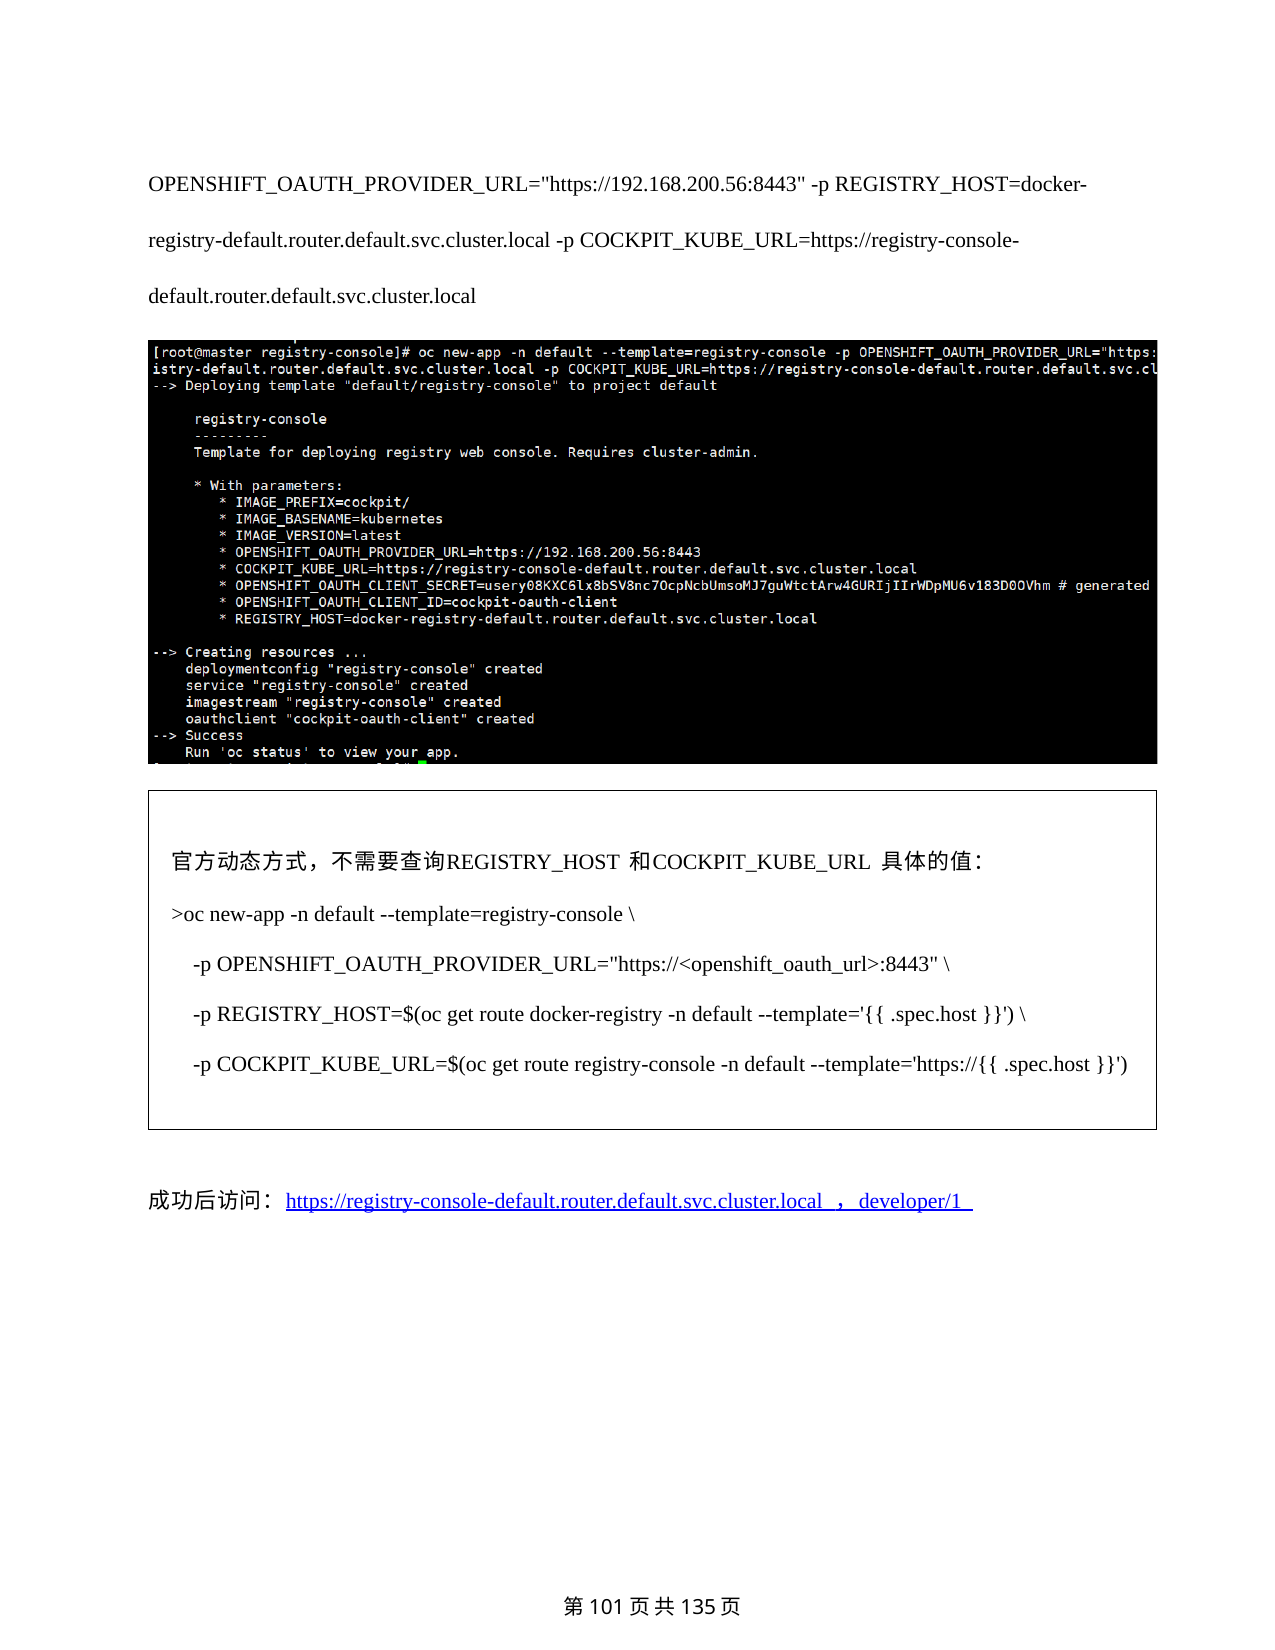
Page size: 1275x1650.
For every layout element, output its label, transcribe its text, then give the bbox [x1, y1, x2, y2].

text 成功后访问：https://registry-console-default.router.default.svc.cluster.local，developer/1 [148, 1180, 1156, 1217]
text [148, 165, 1156, 315]
table_header 官方动态方式，不需要查询REGISTRY_HOST和COCKPIT_KUBE_URL具体的值： >oc new-app -n default --template=registry-console \ -p OPENSHIFT_OAUTH_PROVIDER_URL="https://<openshift_oauth_url>:8443" \ -p REGISTRY_HOST=$(oc get route docker-registry -n default --template='{{ .spec.host }}') \ -p COCKPIT_KUBE_URL=$(oc get route registry-console -n default --template='https://{{ .spec.host }}') [149, 791, 1156, 1129]
picture [148, 340, 1158, 764]
